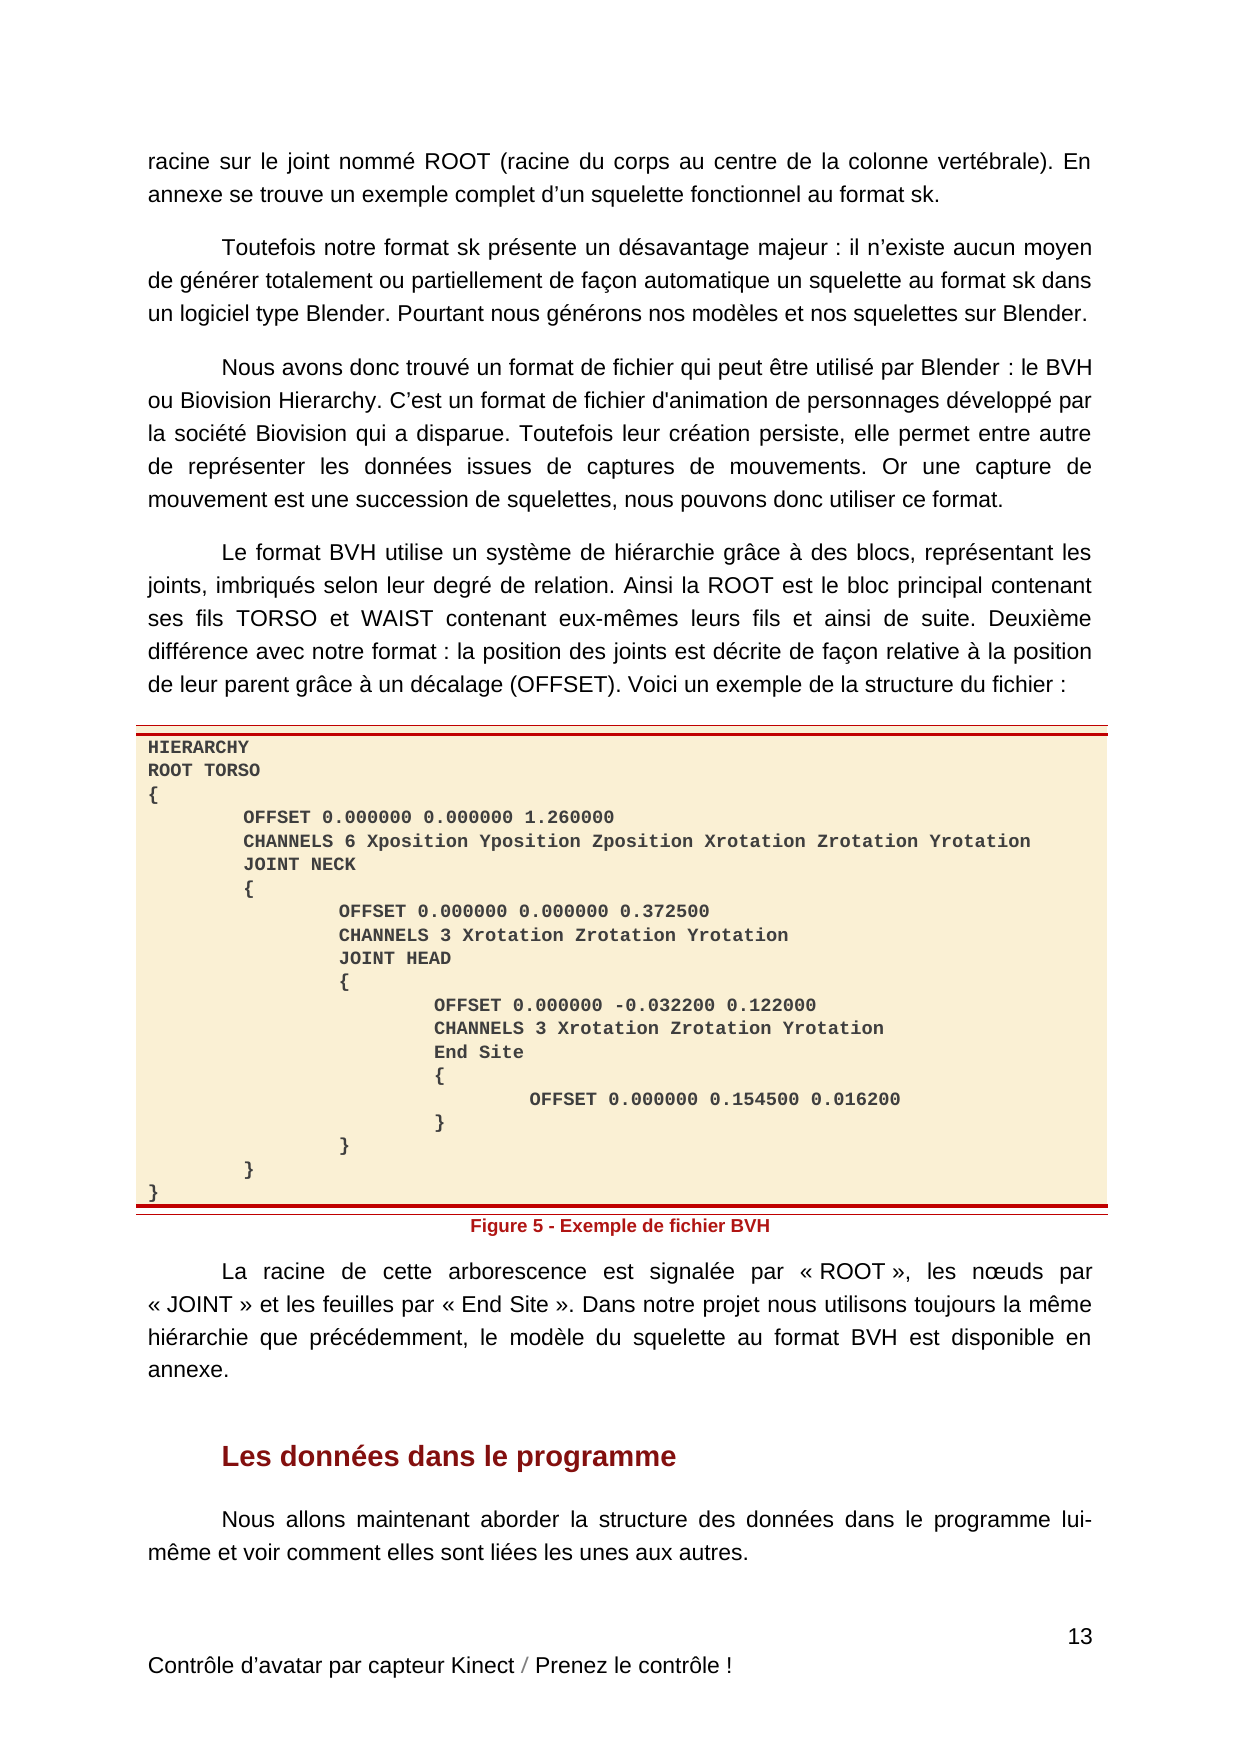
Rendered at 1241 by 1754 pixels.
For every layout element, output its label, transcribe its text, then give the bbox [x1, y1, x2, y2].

text Nous allons maintenant aborder la structure des données dans le programme lui-même et voir comment elles sont liées les unes aux autres. [148, 1506, 1093, 1566]
text La racine de cette arborescence est signalée par « ROOT », les nœuds par « JOINT » et les feuilles par « End Site ». Dans notre projet nous utilisons toujours la même hiérarchie que précédemment, le modèle du squelette au format BVH est disponible en annexe. [148, 1258, 1093, 1383]
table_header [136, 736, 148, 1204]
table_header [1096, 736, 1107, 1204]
text Le format BVH utilise un système de hiérarchie grâce à des blocs, représentant les joints, imbriqués selon leur degré de relation. Ainsi la ROOT est le bloc principal contenant ses fils TORSO et WAIST contenant eux-mêmes leurs fils et ainsi de suite. Deuxième différence avec notre format : la position des joints est décrite de façon relative à la position de leur parent grâce à un décalage (OFFSET). Voici un exemple de la structure du fichier : [148, 539, 1093, 697]
subtitle Les données dans le programme [148, 1439, 1093, 1473]
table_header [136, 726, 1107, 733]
text Toutefois notre format sk présente un désavantage majeur : il n’existe aucun moyen de générer totalement ou partiellement de façon automatique un squelette au format sk dans un logiciel type Blender. Pourtant nous générons nos modèles et nos squelettes sur Blender. [148, 234, 1093, 326]
text Nous avons donc trouvé un format de fichier qui peut être utilisé par Blender : le BVH ou Biovision Hierarchy. C’est un format de fichier d'animation de personnages développé par la société Biovision qui a disparue. Toutefois leur création persiste, elle permet entre autre de représenter les données issues de captures de mouvements. Or une capture de mouvement est une succession de squelettes, nous pouvons donc utiliser ce format. [148, 354, 1093, 512]
text Figure 5 - Exemple de fichier BVH [148, 1215, 1093, 1237]
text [148, 148, 1093, 207]
